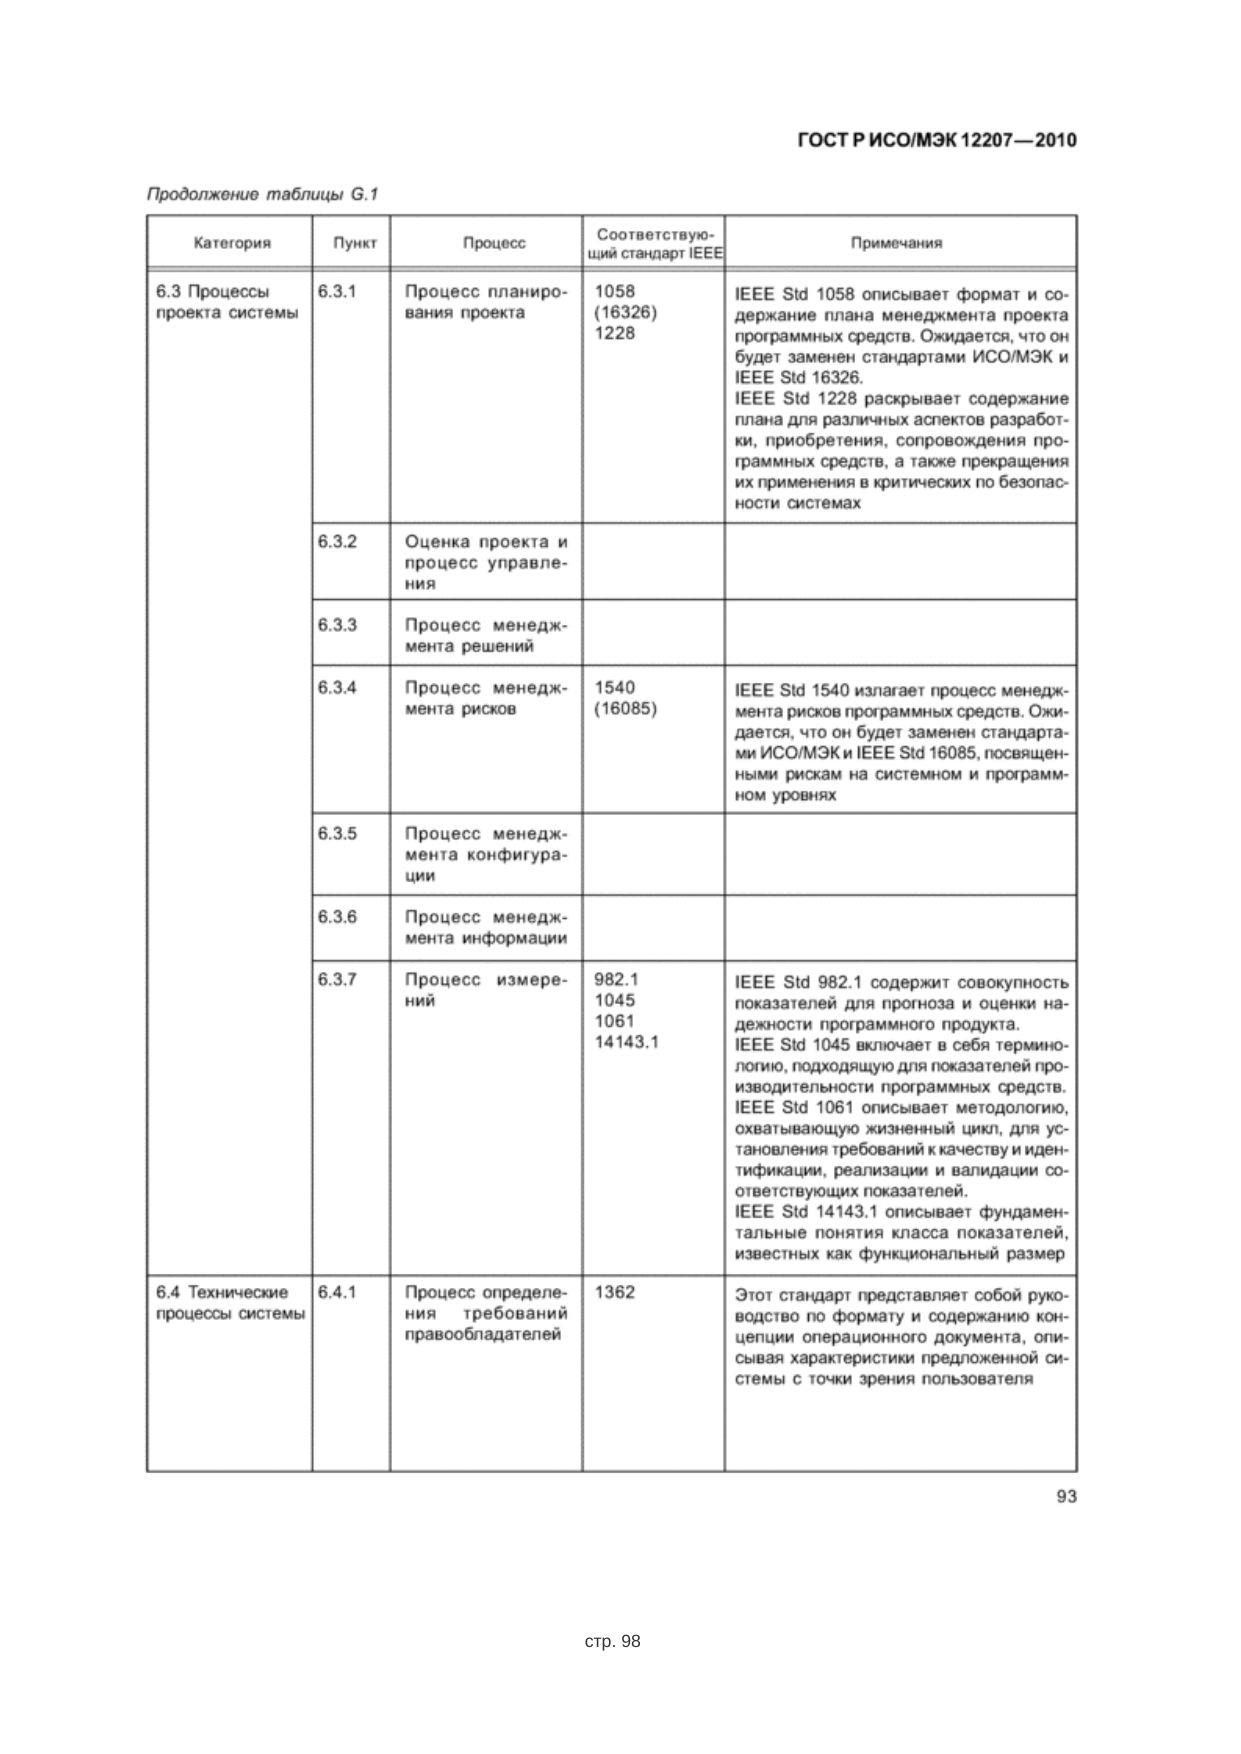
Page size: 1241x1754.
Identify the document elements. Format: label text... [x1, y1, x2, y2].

picture [65, 44, 1160, 1631]
